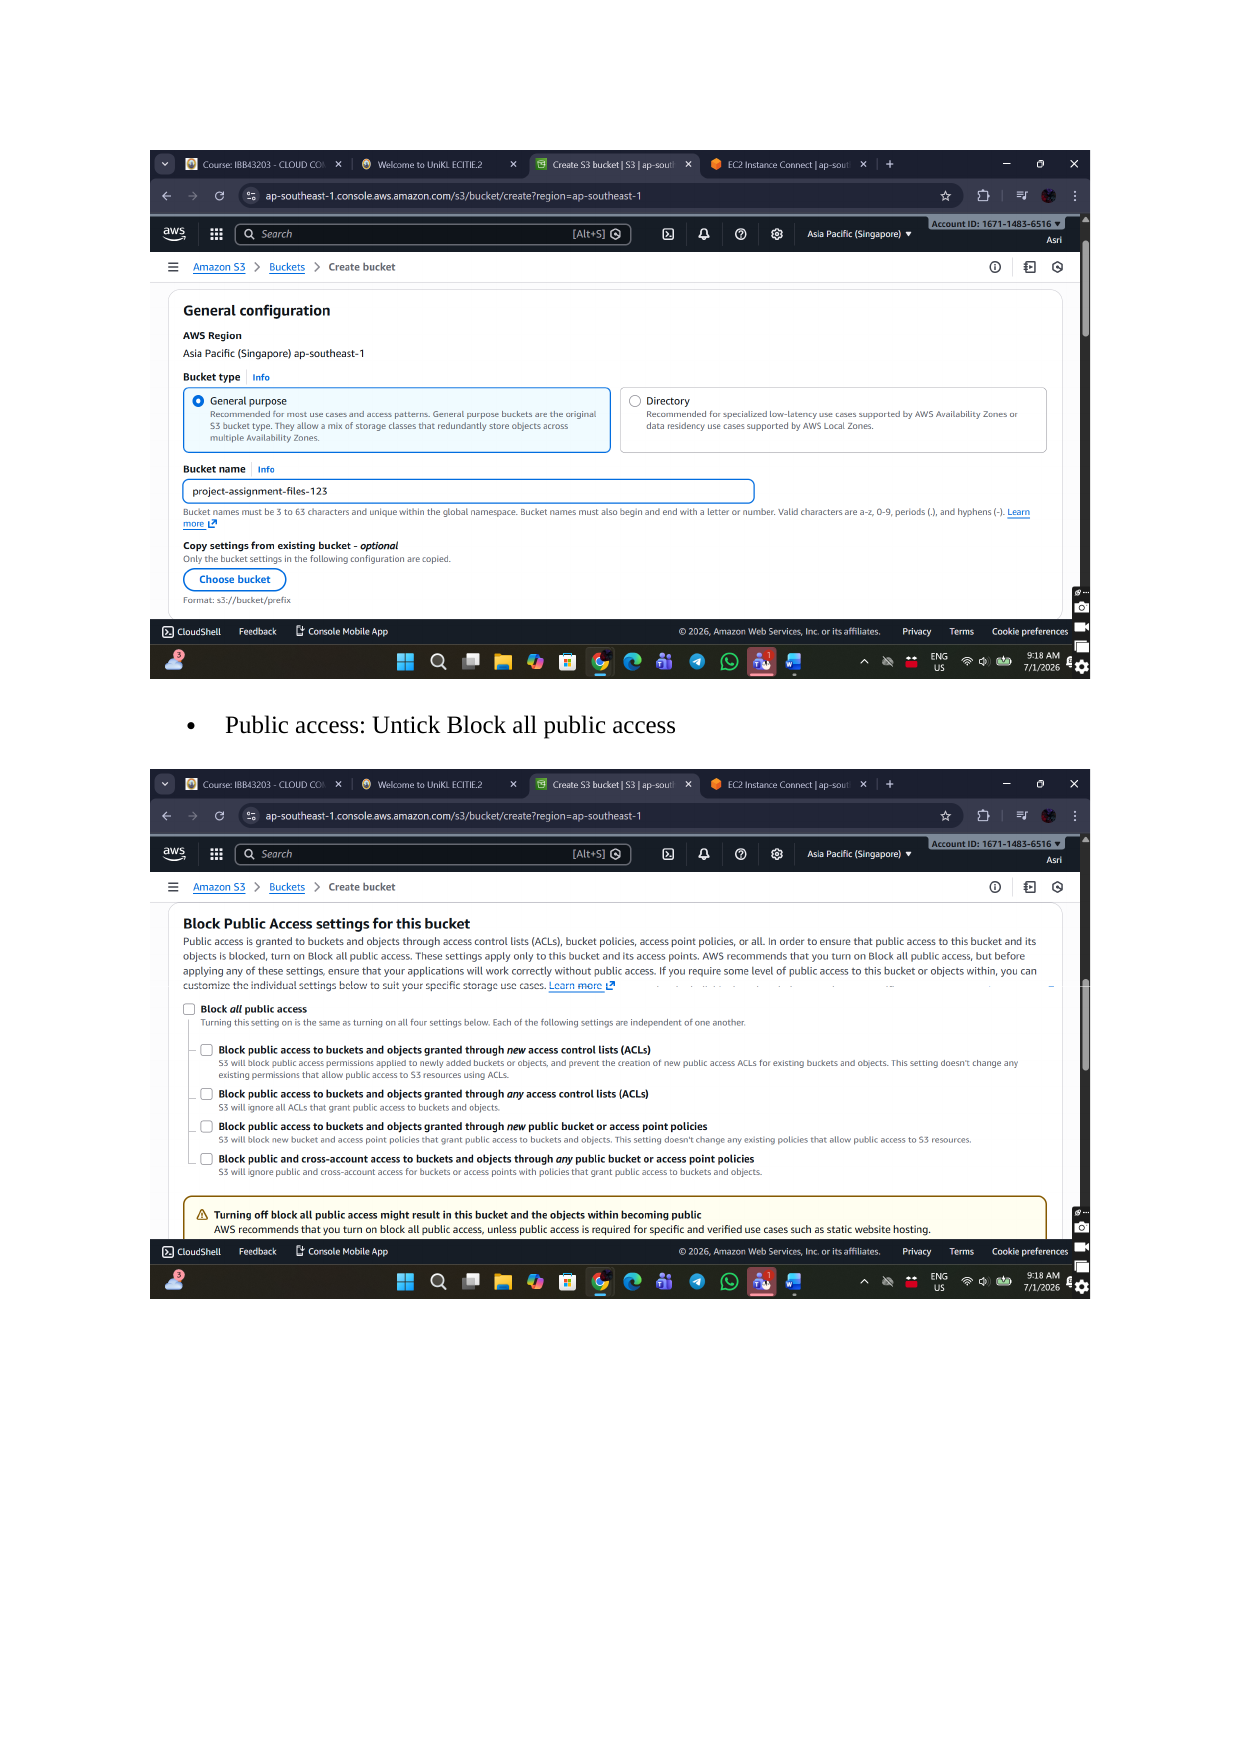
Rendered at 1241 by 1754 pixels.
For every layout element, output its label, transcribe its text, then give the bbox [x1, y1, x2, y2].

list Public access: Untick Block all public access [187, 710, 1090, 739]
picture [150, 769, 1091, 1299]
picture [150, 150, 1091, 679]
